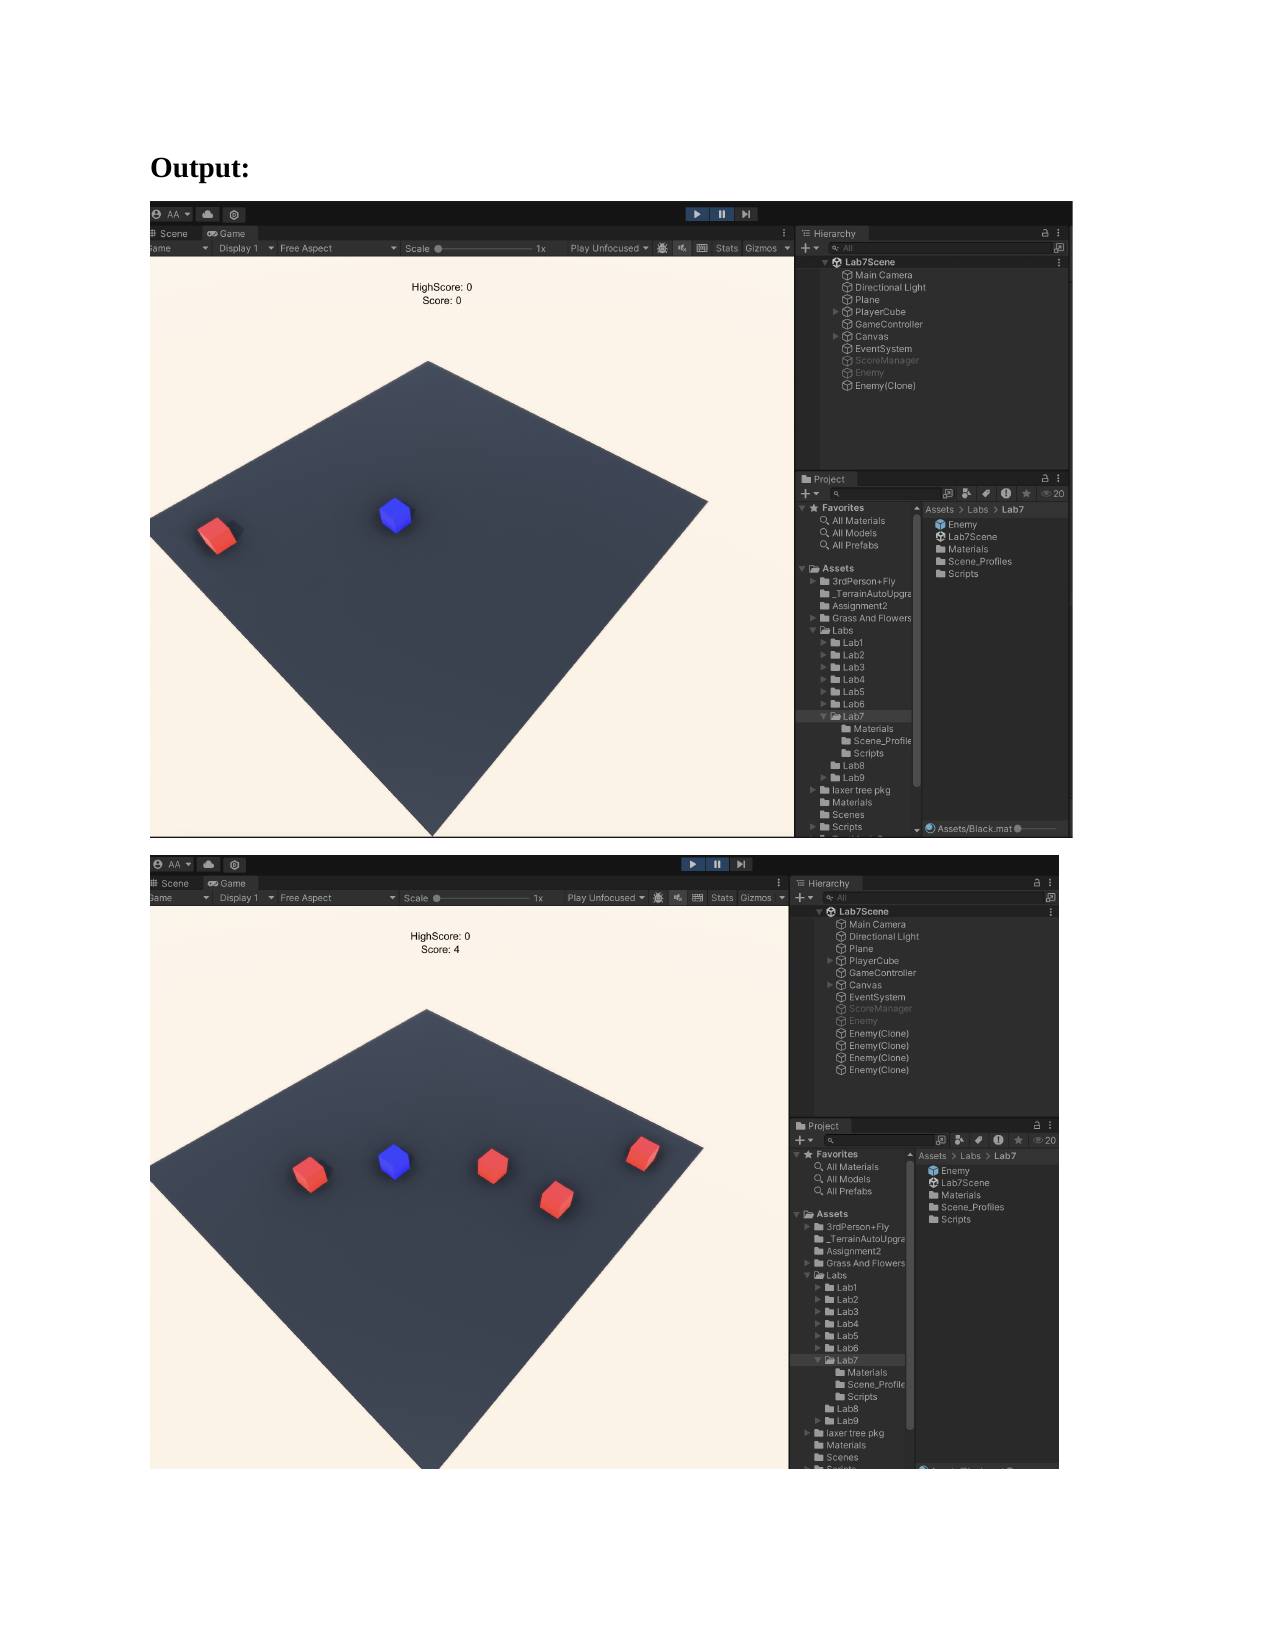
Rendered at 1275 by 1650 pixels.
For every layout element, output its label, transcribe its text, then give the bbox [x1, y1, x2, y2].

picture [150, 855, 1059, 1469]
text Output: [150, 150, 1125, 183]
picture [150, 201, 1073, 838]
